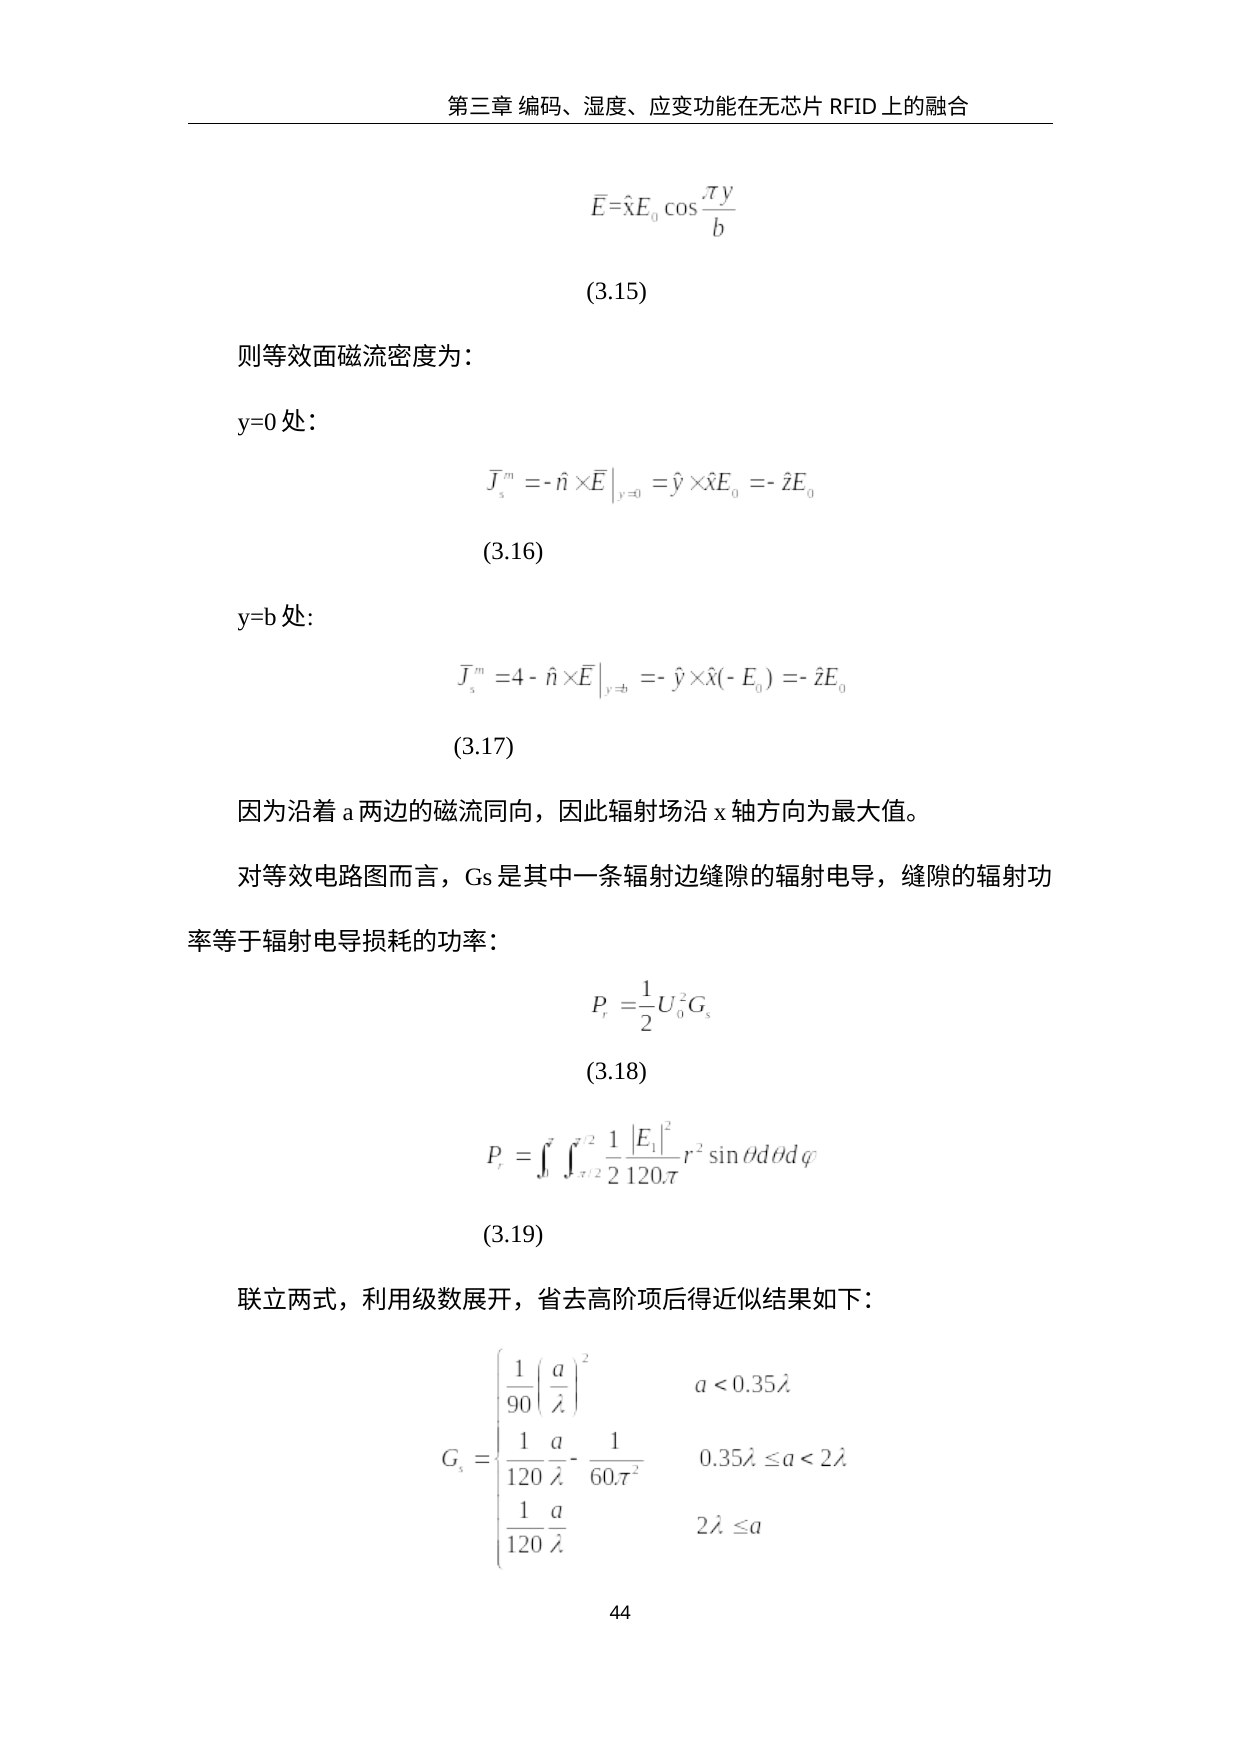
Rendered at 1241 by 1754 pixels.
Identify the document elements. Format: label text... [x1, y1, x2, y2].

text 则等效面磁流密度为： [187, 322, 1053, 387]
text (3.18) [187, 972, 1053, 1102]
text (3.19) [187, 1102, 1053, 1265]
text (3.17) [187, 647, 1053, 777]
text y=b处: [187, 582, 1053, 647]
text (3.16) [187, 452, 1053, 582]
text 因为沿着a两边的磁流同向，因此辐射场沿x轴方向为最大值。 [187, 777, 1053, 842]
text (3.15) [187, 160, 1053, 322]
text (3.20) [187, 1330, 1053, 1590]
text 对等效电路图而言，Gs是其中一条辐射边缝隙的辐射电导，缝隙的辐射功率等于辐射电导损耗的功率： [187, 842, 1053, 972]
text 联立两式，利用级数展开，省去高阶项后得近似结果如下： [187, 1265, 1053, 1330]
text y=0处： [187, 387, 1053, 452]
